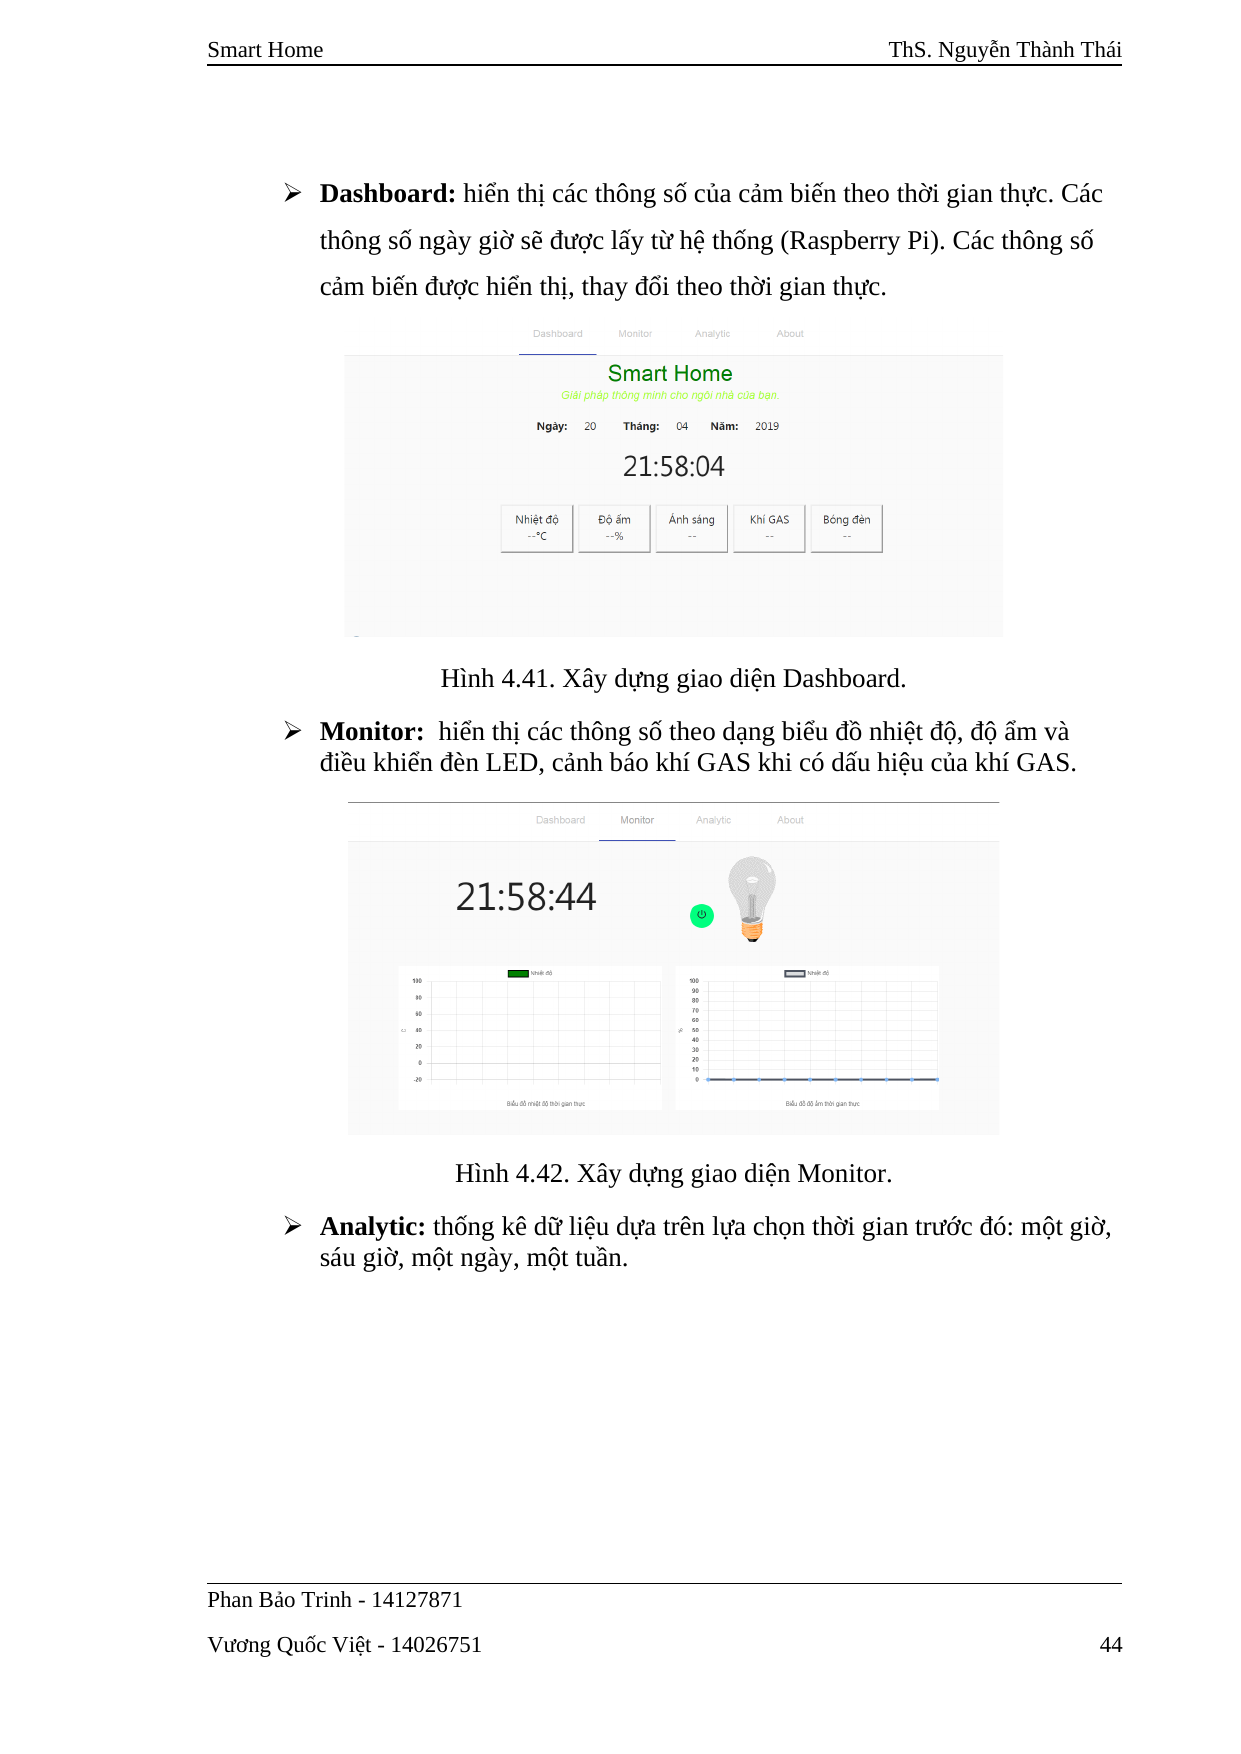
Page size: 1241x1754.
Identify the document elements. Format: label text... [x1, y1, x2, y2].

list Monitor: hiển thị các thông số theo dạng biểu đồ nhiệt độ, độ ẩm và điều khiển đèn LED, cảnh báo khí GAS khi có dấu hiệu của khí GAS. [282, 715, 1122, 777]
list Dashboard: hiển thị các thông số của cảm biến theo thời gian thực. Các thông số ngày giờ sẽ được lấy từ hệ thống (Raspberry Pi). Các thông số cảm biến được hiển thị, thay đổi theo thời gian thực. [282, 177, 1122, 302]
list Analytic: thống kê dữ liệu dựa trên lựa chọn thời gian trước đó: một giờ, sáu giờ, một ngày, một tuần. [282, 1210, 1122, 1272]
picture [348, 802, 1000, 1135]
picture [344, 317, 1004, 637]
